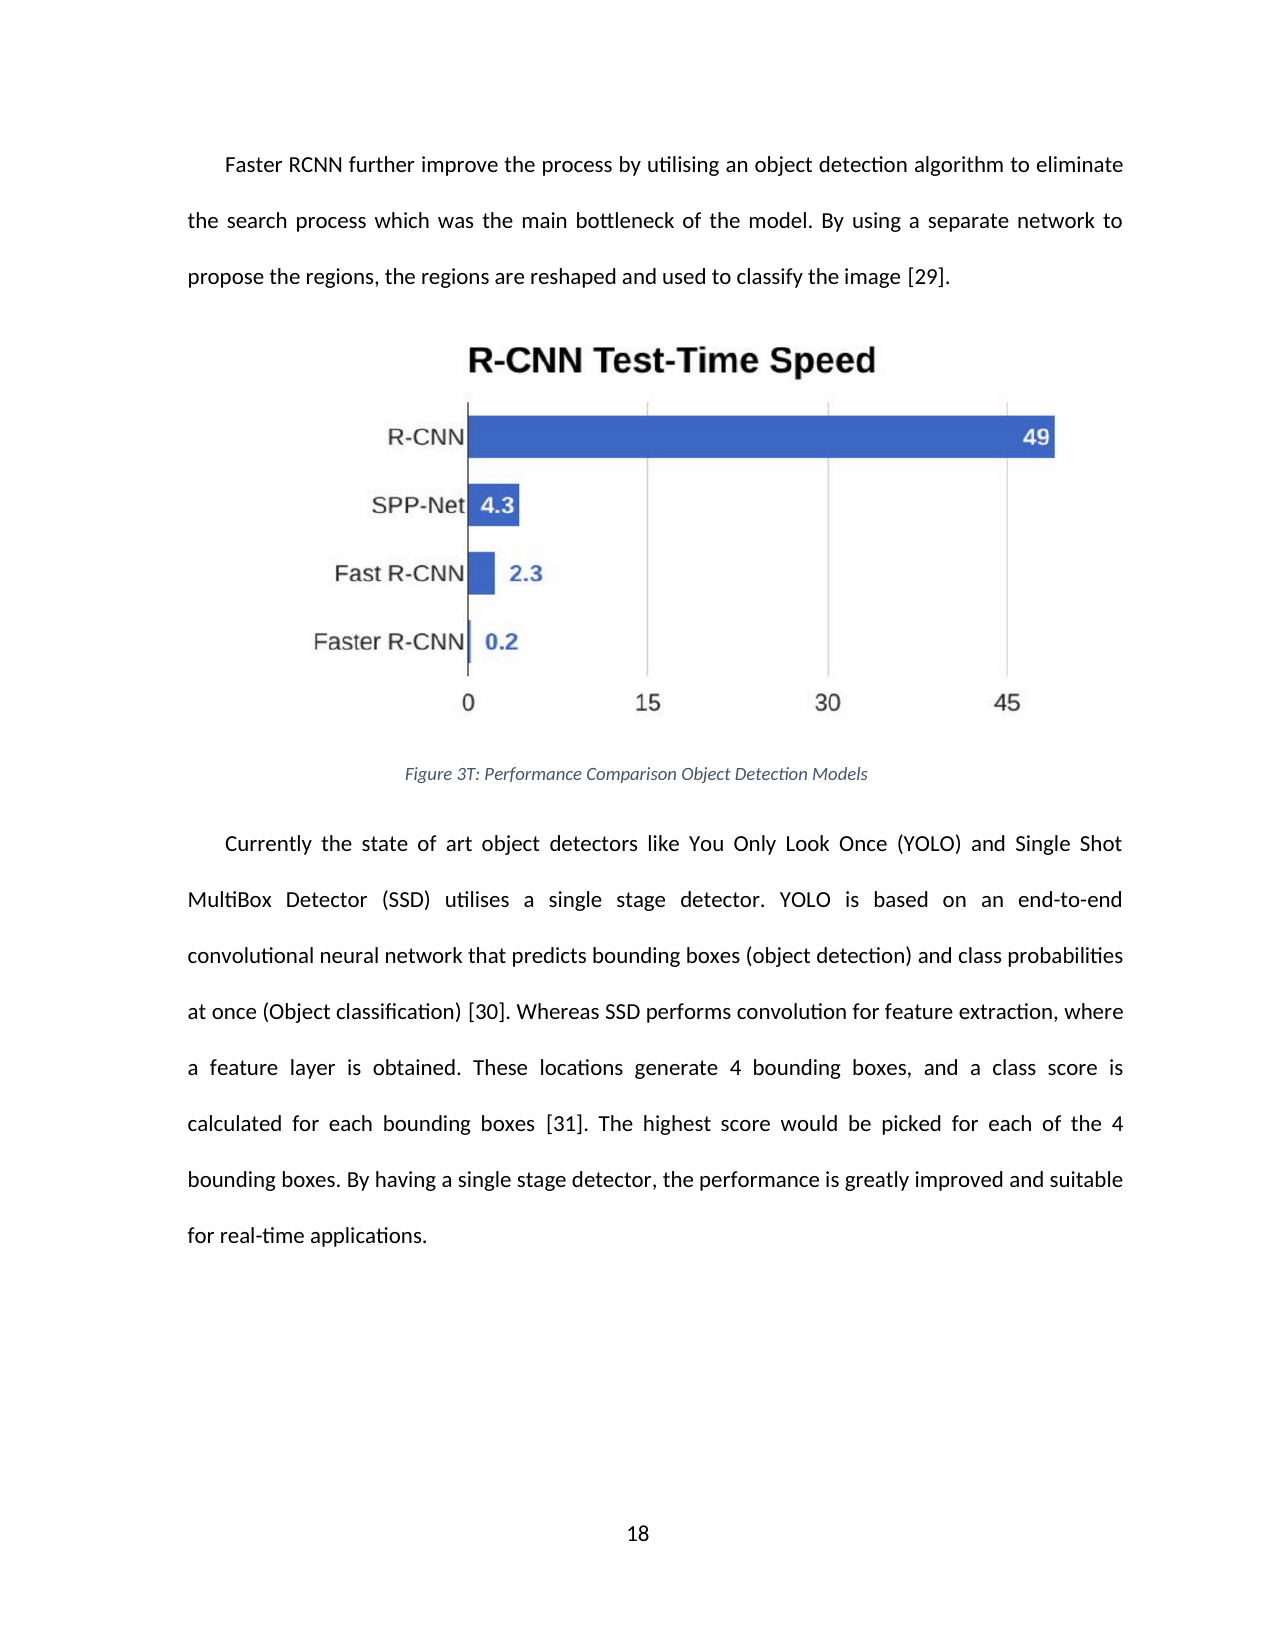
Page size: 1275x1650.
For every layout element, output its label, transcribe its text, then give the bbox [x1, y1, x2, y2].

text Currently the state of art object detectors like You Only Look Once (YOLO) and Single Shot MultiBox Detector (SSD) utilises a single stage detector. YOLO is based on an end-to-end convolutional neural network that predicts bounding boxes (object detection) and class probabilities at once (Object classification) . Whereas SSD performs convolution for feature extraction, where a feature layer is obtained. These locations generate 4 bounding boxes, and a class score is calculated for each bounding boxes . The highest score would be picked for each of the 4 bounding boxes. By having a single stage detector, the performance is greatly improved and suitable for real-time applications. [187, 829, 1125, 1249]
picture [289, 334, 1061, 718]
text Figure 3T: Performance Comparison Object Detection Models [150, 762, 1125, 785]
text Faster RCNN further improve the process by utilising an object detection algorithm to eliminate the search process which was the main bottleneck of the model. By using a separate network to propose the regions, the regions are reshaped and used to classify the image . [187, 150, 1125, 290]
